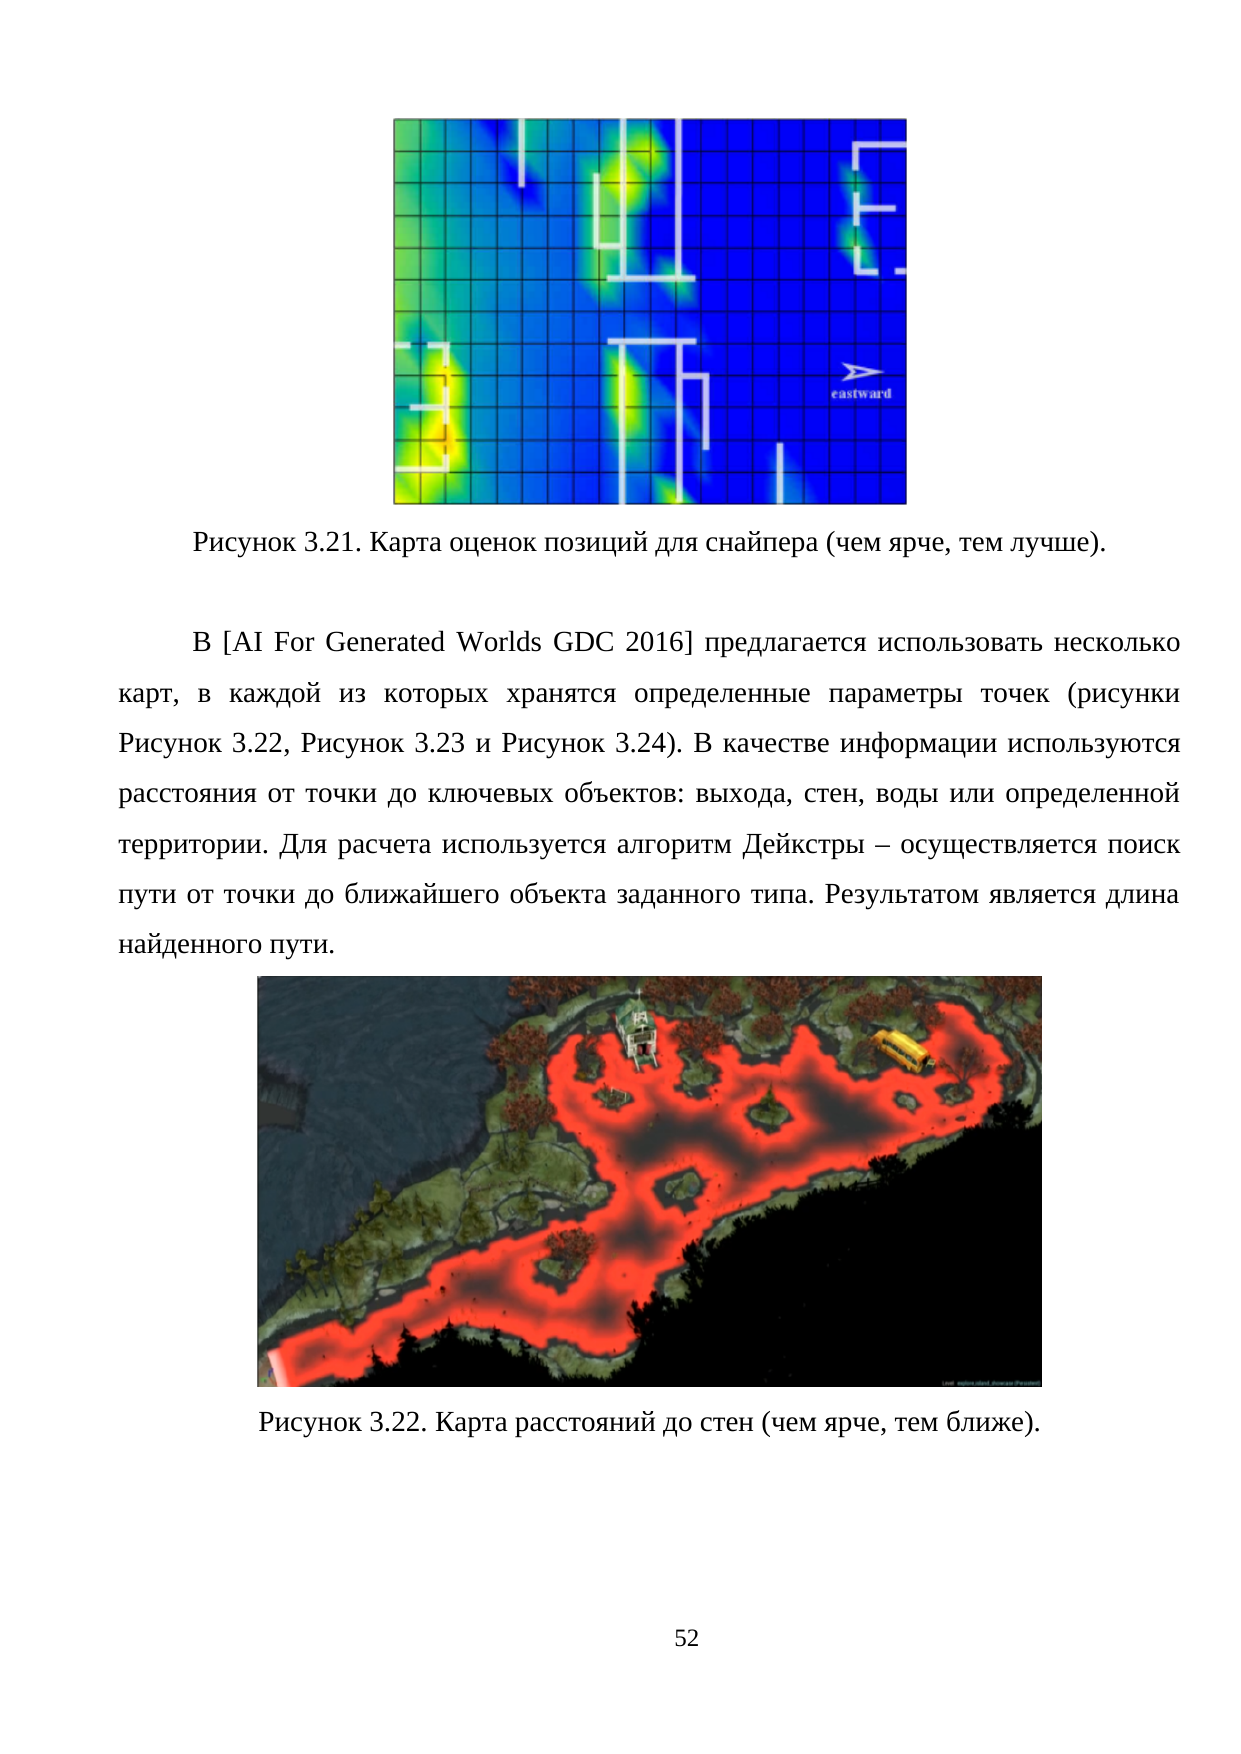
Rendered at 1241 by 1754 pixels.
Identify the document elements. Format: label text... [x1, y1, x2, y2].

picture [257, 976, 1042, 1387]
picture [392, 118, 907, 508]
